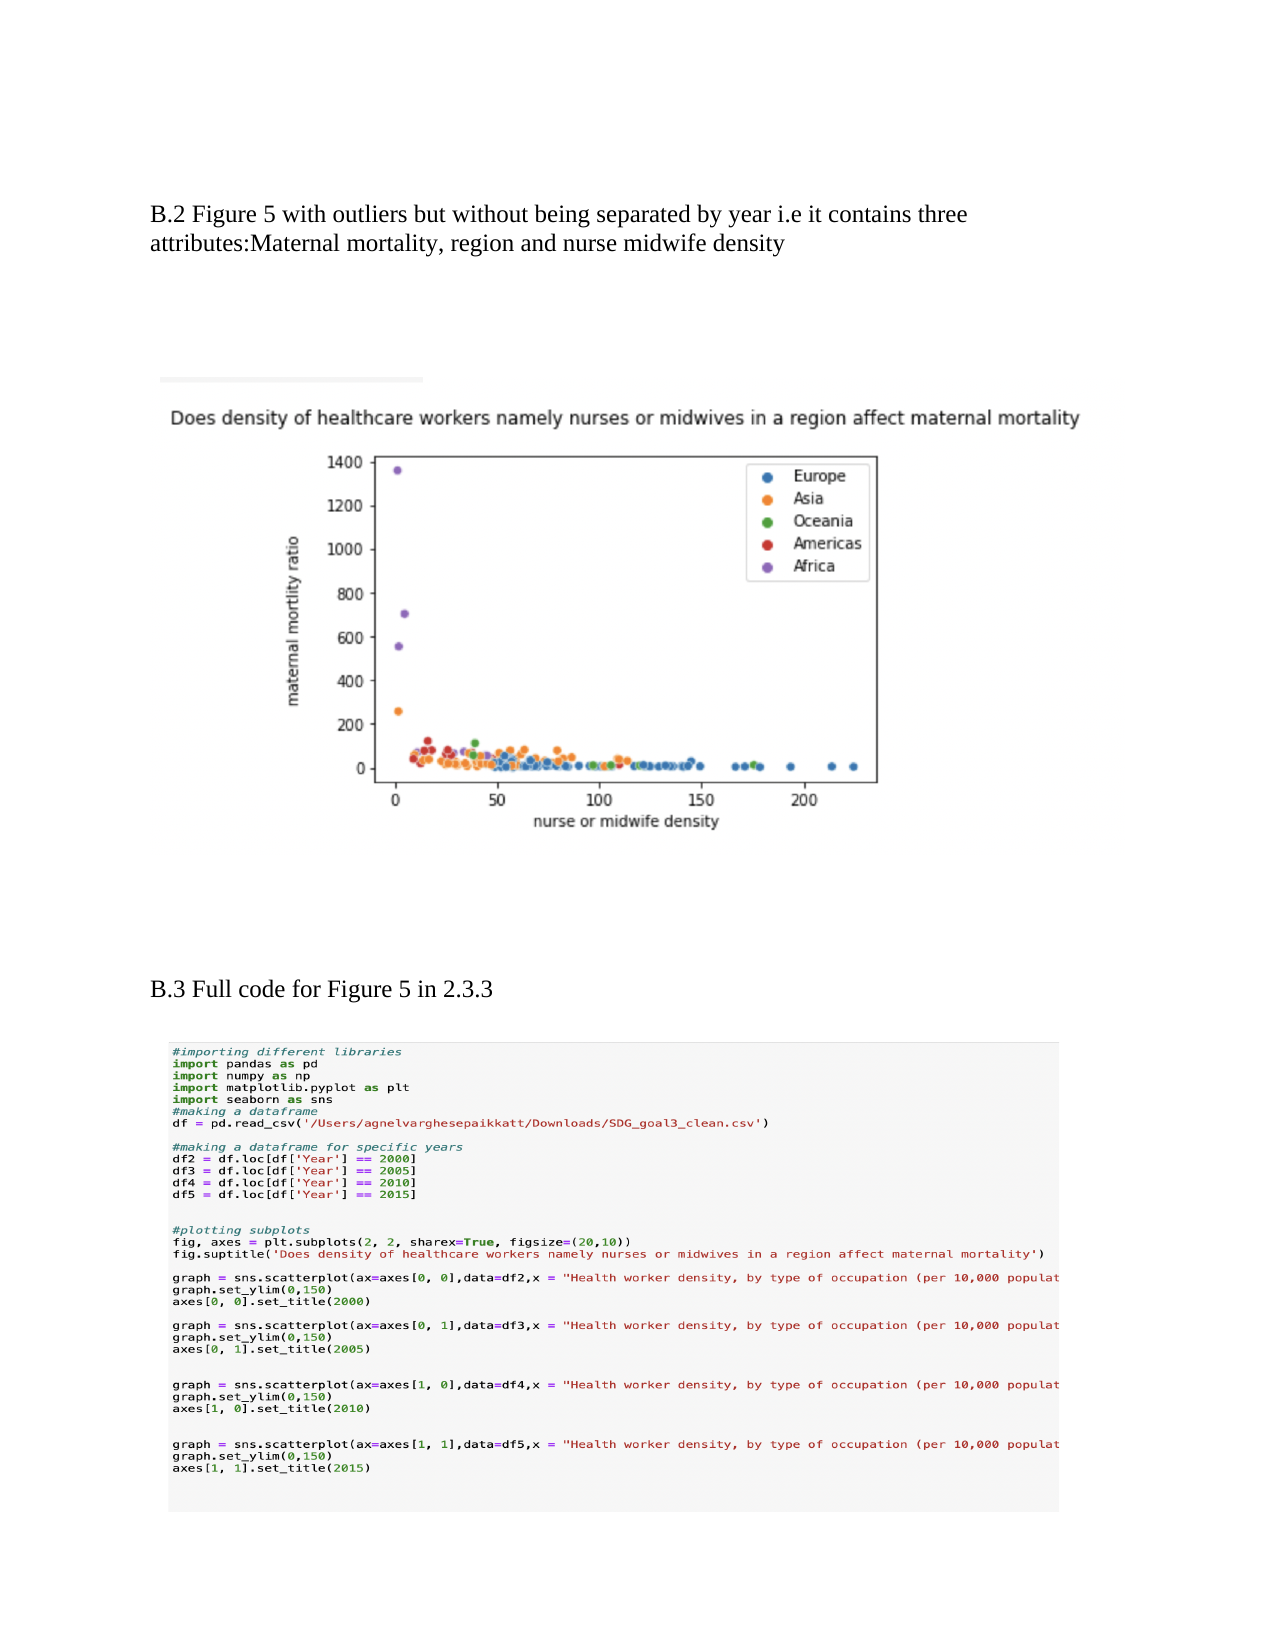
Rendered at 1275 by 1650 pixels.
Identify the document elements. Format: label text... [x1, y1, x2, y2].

picture [150, 377, 1125, 855]
text B.3 Full code for Figure 5 in 2.3.3 [150, 974, 1125, 1003]
picture [168, 1042, 1060, 1512]
text B.2 Figure 5 with outliers but without being separated by year i.e it contains three attributes:Maternal mortality, region and nurse midwife density [150, 199, 1125, 257]
